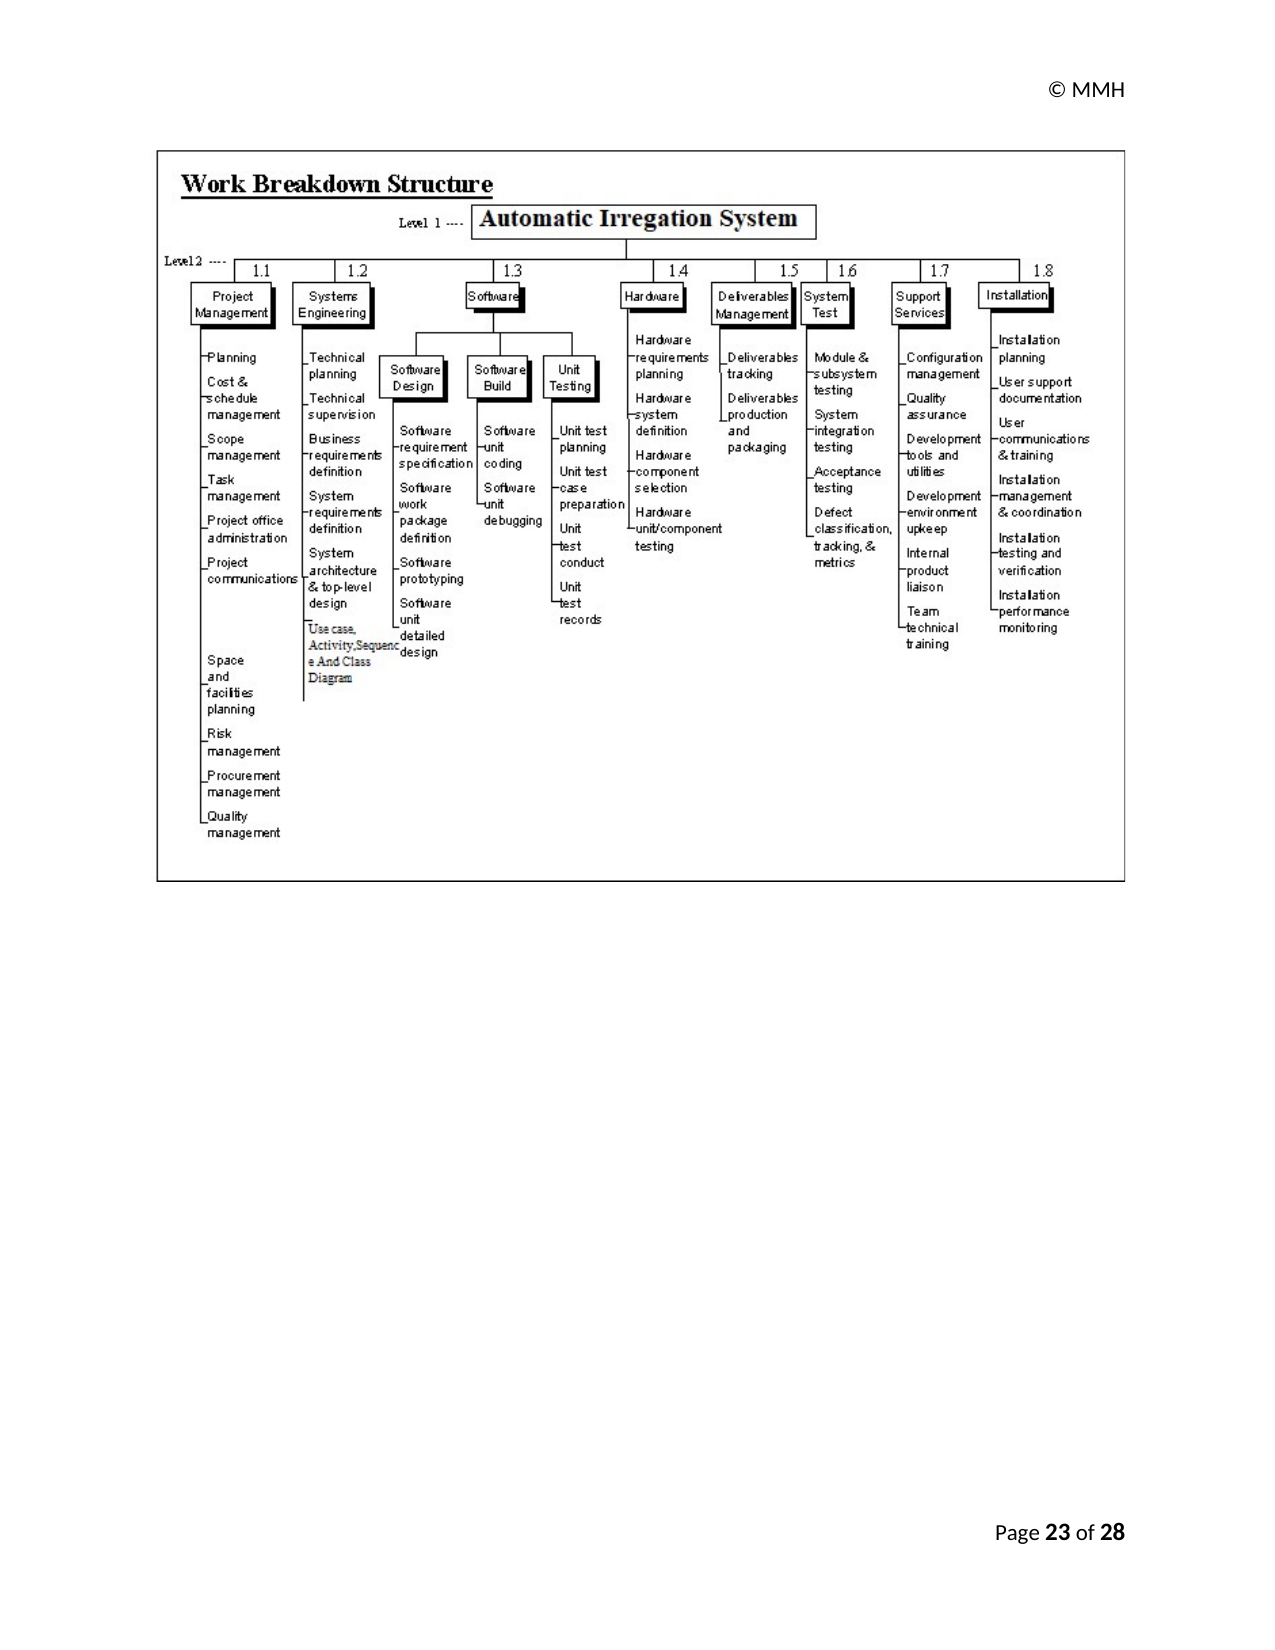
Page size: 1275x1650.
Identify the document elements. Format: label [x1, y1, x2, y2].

picture [150, 150, 1125, 882]
